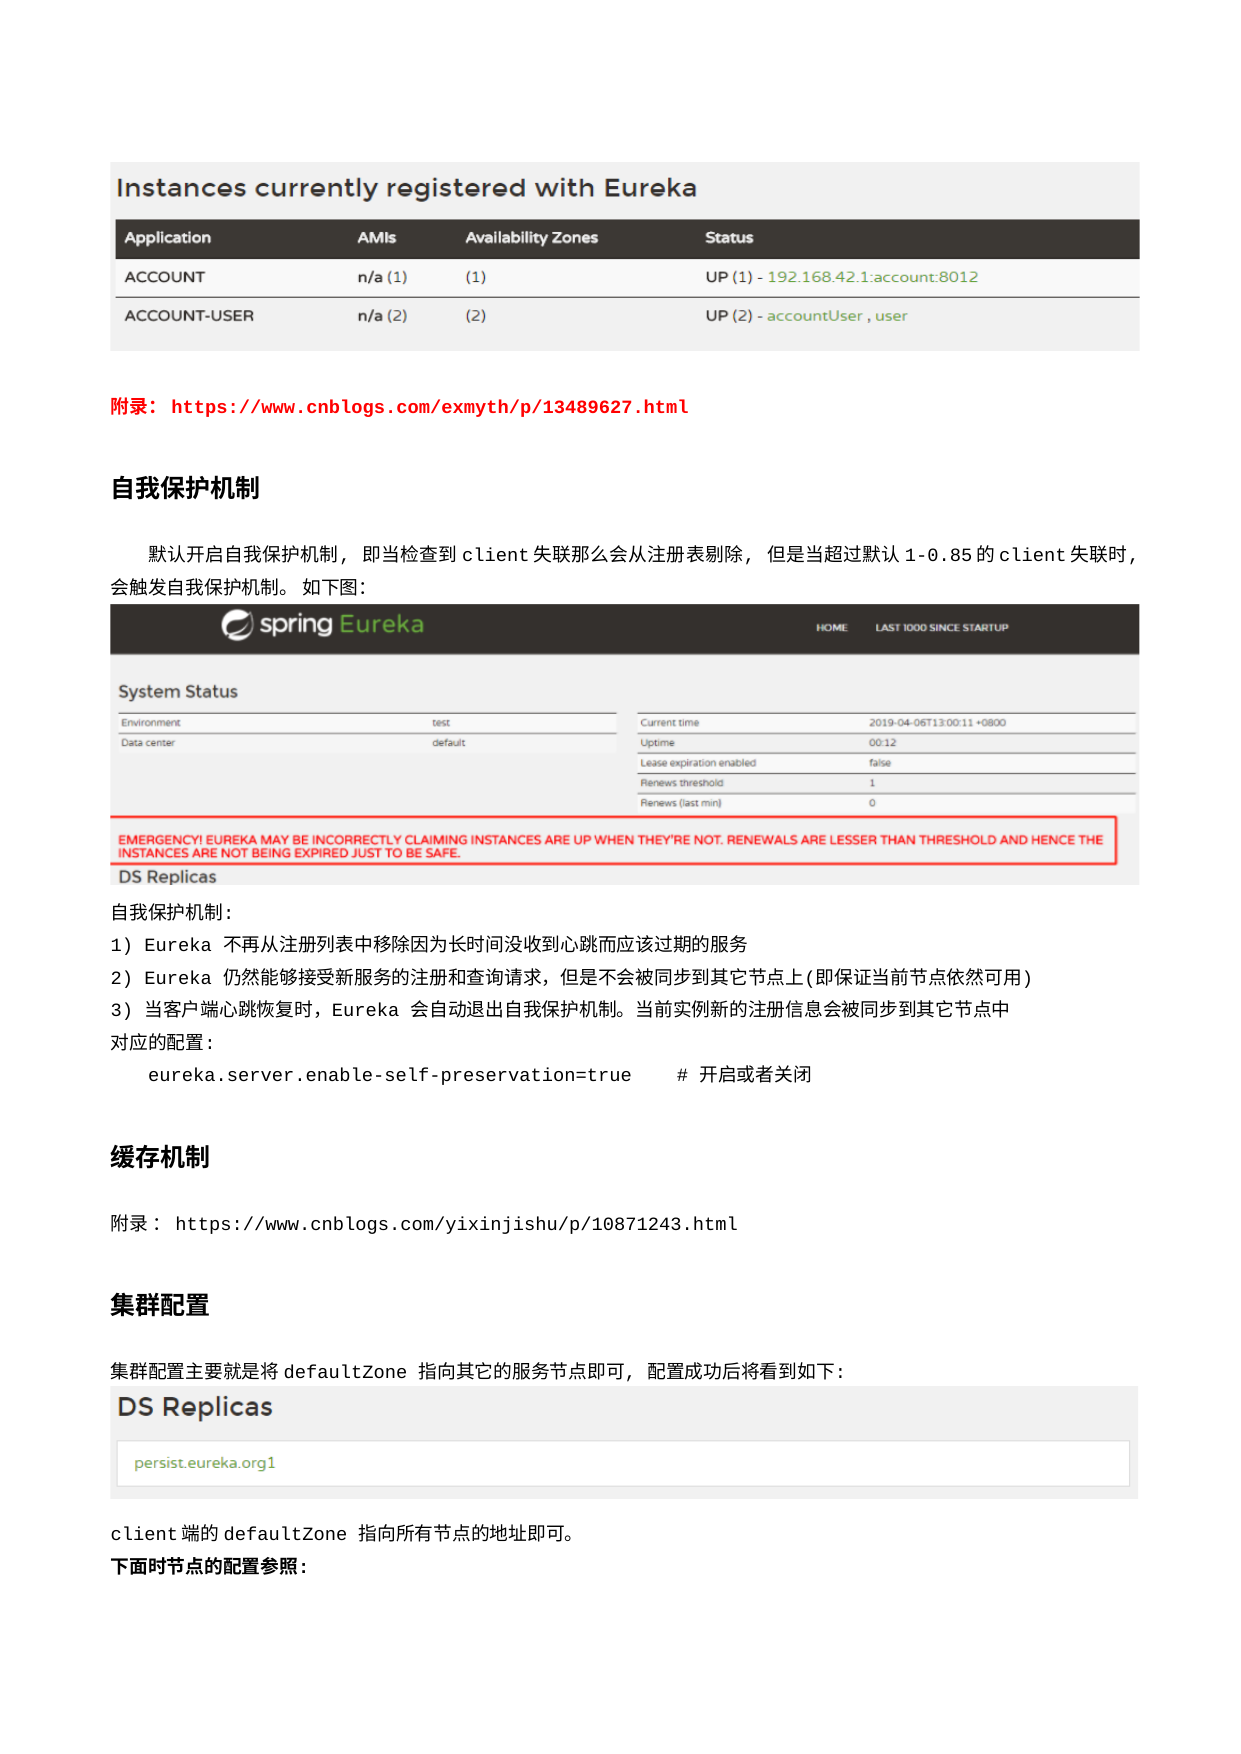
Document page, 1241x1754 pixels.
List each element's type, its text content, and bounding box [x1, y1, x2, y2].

picture [110, 1386, 1139, 1499]
list 对应的配置: [110, 1025, 1139, 1058]
list 附录： https://www.cnblogs.com/exmyth/p/13489627.html [110, 389, 1139, 422]
text 默认开启自我保护机制, 即当检查到client失联那么会从注册表剔除, 但是当超过默认1-0.85的client失联时, 会触发自我保护机制。 如下图： [110, 538, 1139, 602]
subtitle 集群配置 [110, 1271, 1139, 1336]
subtitle 缓存机制 [110, 1123, 1139, 1188]
list 自我保护机制: [110, 895, 1139, 928]
text client端的 defaultZone 指向所有节点的地址即可。 [110, 1516, 1139, 1549]
list eureka.server.enable-self-preservation=true # 开启或者关闭 [110, 1058, 1139, 1090]
list Eureka 不再从注册列表中移除因为长时间没收到心跳而应该过期的服务 [110, 928, 1139, 960]
text 下面时节点的配置参照: [110, 1549, 1139, 1581]
text 集群配置主要就是将 defaultZone 指向其它的服务节点即可, 配置成功后将看到如下: [110, 1354, 1139, 1386]
subtitle 自我保护机制 [110, 454, 1139, 519]
picture [110, 162, 1140, 351]
list Eureka 仍然能够接受新服务的注册和查询请求，但是不会被同步到其它节点上(即保证当前节点依然可用) [110, 960, 1139, 993]
list 当客户端心跳恢复时，Eureka 会自动退出自我保护机制。当前实例新的注册信息会被同步到其它节点中 [110, 993, 1139, 1025]
picture [110, 602, 1140, 885]
list 附录 ： https://www.cnblogs.com/yixinjishu/p/10871243.html [110, 1206, 1139, 1238]
